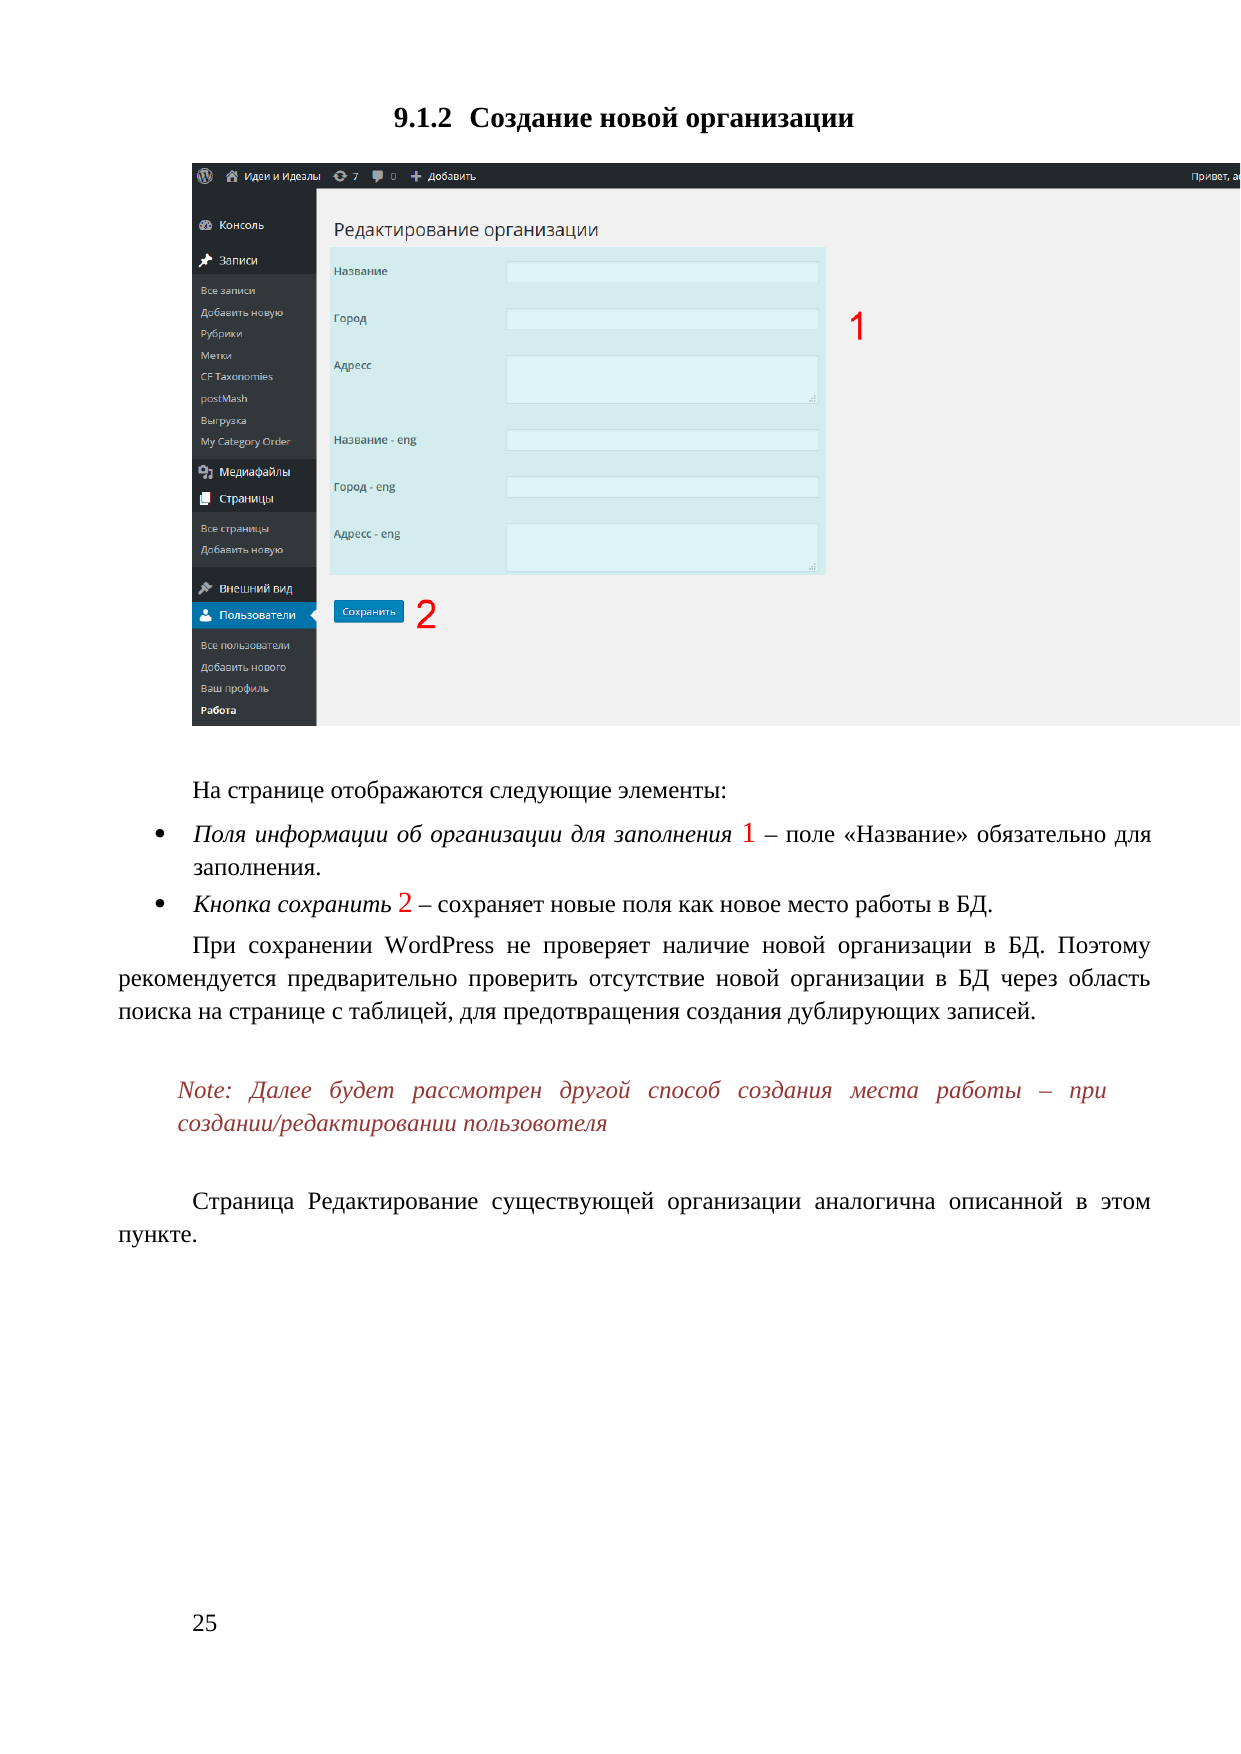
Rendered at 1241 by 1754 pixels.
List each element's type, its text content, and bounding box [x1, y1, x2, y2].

picture [201, 616, 211, 621]
text На странице отображаются следующие элементы: [118, 775, 1152, 804]
list Поля информации об организации для заполнения 1 – поле «Название» обязательно для заполнения. [156, 815, 1152, 881]
text При сохранении WordPress не проверяет наличие новой организации в БД. Поэтому рекомендуется предварительно проверить отсутствие новой организации в БД через область поиска на странице с таблицей, для предотвращения создания дублирующих записей. [118, 930, 1152, 1025]
text Страница Редактирование существующей организации аналогична описанной в этом пункте. [118, 1186, 1152, 1248]
text Note: Далее будет рассмотрен другой способ создания места работы – при создании/редактировании пользовотеля [177, 1075, 1107, 1137]
picture [192, 163, 1241, 726]
list Кнопка сохранить 2 – сохраняет новые поля как новое место работы в БД. [156, 886, 1152, 919]
text Создание новой организации [96, 100, 1152, 133]
